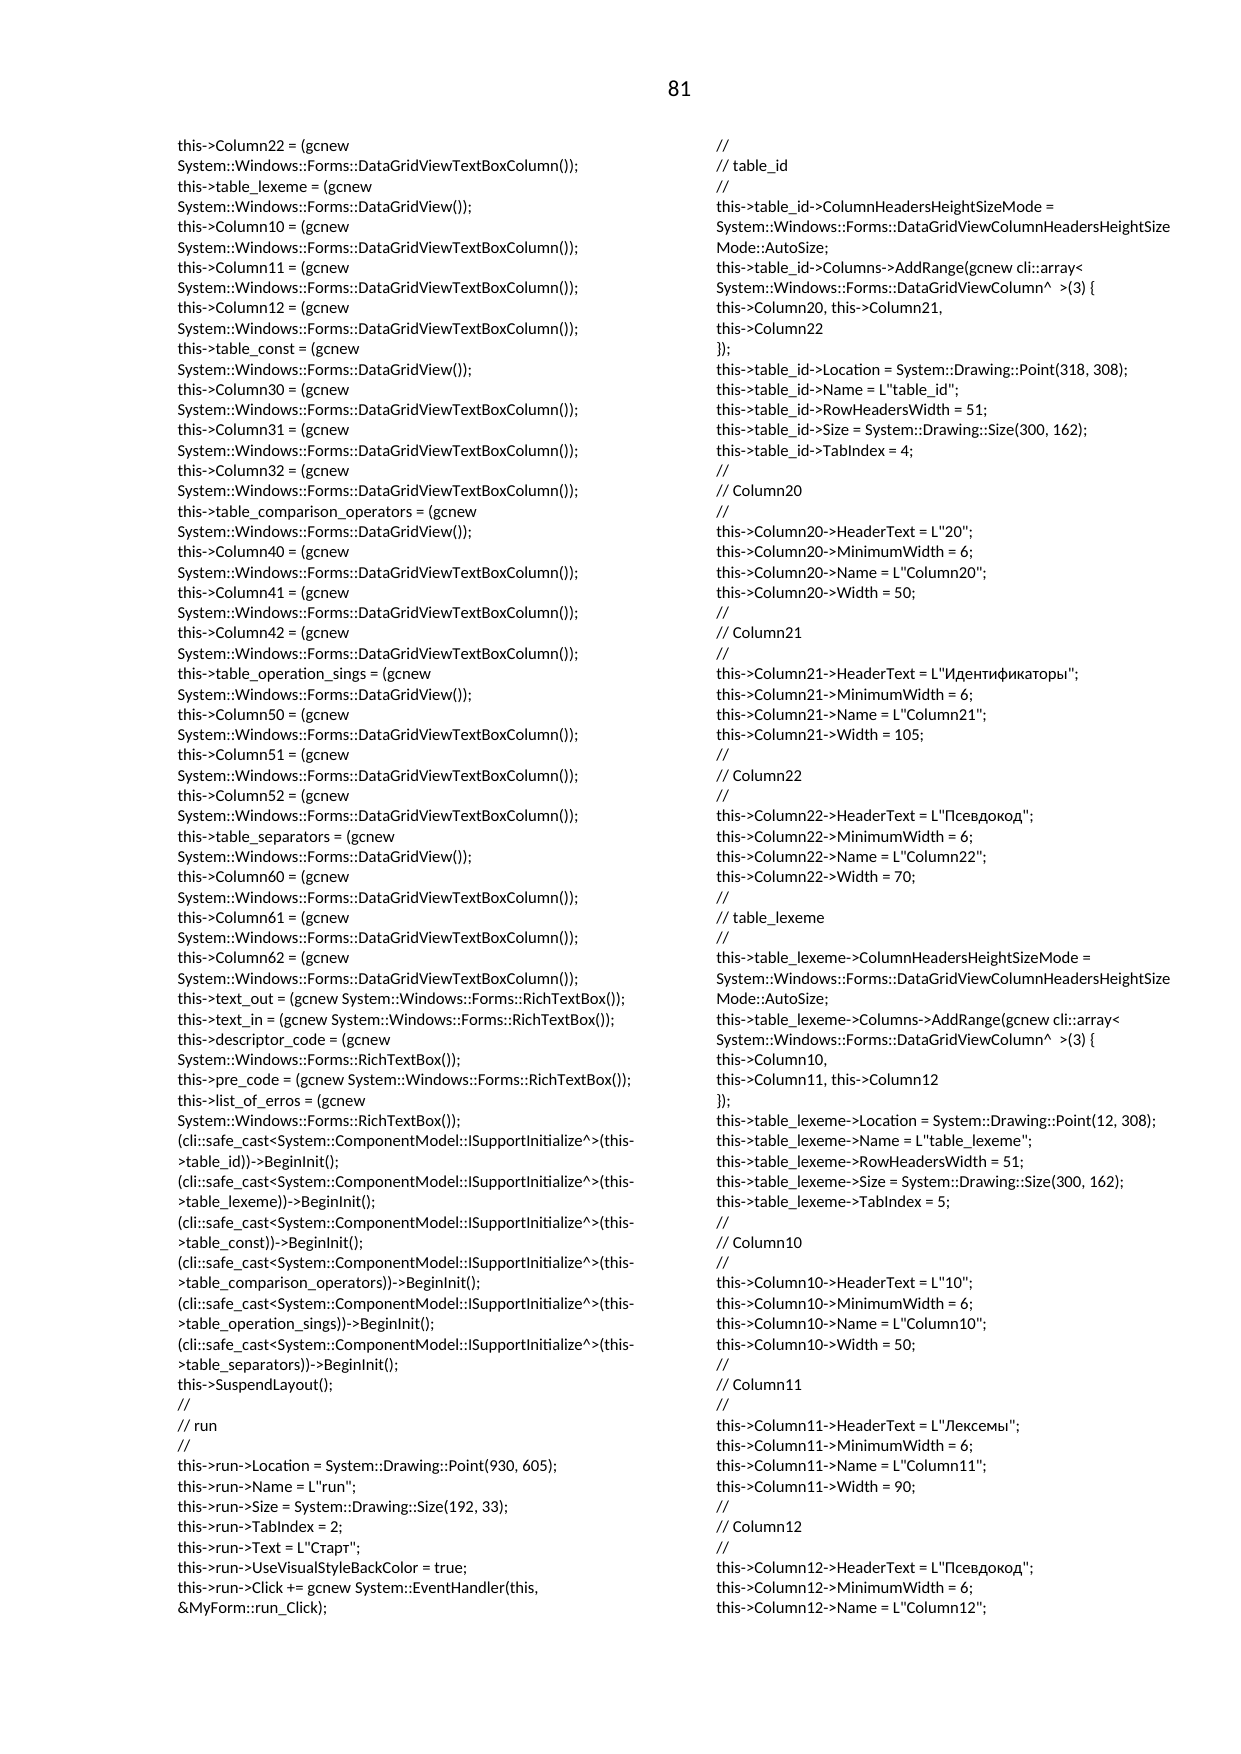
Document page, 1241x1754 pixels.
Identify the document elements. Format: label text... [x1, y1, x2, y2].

text this->Column22 = (gcnew System::Windows::Forms::DataGridViewTextBoxColumn()); [177, 135, 642, 176]
text // [716, 602, 1181, 623]
text this->run->UseVisualStyleBackColor = true; [177, 1557, 642, 1577]
text // Column20 [716, 481, 1181, 501]
text // [716, 927, 1181, 948]
text this->Column20->Name = L"Column20"; [716, 562, 1181, 582]
text }); [716, 1090, 1181, 1110]
text this->table_operation_sings = (gcnew System::Windows::Forms::DataGridView()); [177, 663, 642, 704]
text this->Column22 [716, 318, 1181, 338]
text // Column10 [716, 1232, 1181, 1252]
text this->Column20->Width = 50; [716, 582, 1181, 602]
text this->Column10->HeaderText = L"10"; [716, 1273, 1181, 1293]
text // [716, 643, 1181, 663]
text this->table_comparison_operators = (gcnew System::Windows::Forms::DataGridView()); [177, 501, 642, 542]
text this->Column40 = (gcnew System::Windows::Forms::DataGridViewTextBoxColumn()); [177, 542, 642, 582]
text // [716, 176, 1181, 196]
text this->Column21->HeaderText = L"Идентификаторы"; [716, 663, 1181, 684]
text // Column12 [716, 1517, 1181, 1537]
text this->Column30 = (gcnew System::Windows::Forms::DataGridViewTextBoxColumn()); [177, 379, 642, 420]
text this->text_in = (gcnew System::Windows::Forms::RichTextBox()); [177, 1009, 642, 1029]
text this->table_separators = (gcnew System::Windows::Forms::DataGridView()); [177, 826, 642, 867]
text // [716, 1537, 1181, 1557]
text this->Column20, this->Column21, [716, 298, 1181, 318]
text this->Column10->Width = 50; [716, 1334, 1181, 1354]
text // run [177, 1415, 642, 1435]
text this->Column12->Name = L"Column12"; [716, 1598, 1181, 1618]
text this->table_id->ColumnHeadersHeightSizeMode = System::Windows::Forms::DataGridViewColumnHeadersHeightSizeMode::AutoSize; [716, 196, 1181, 257]
text this->Column11->HeaderText = L"Лексемы"; [716, 1415, 1181, 1435]
text this->Column11->Width = 90; [716, 1476, 1181, 1496]
text // Column21 [716, 623, 1181, 643]
text this->table_id->Location = System::Drawing::Point(318, 308); [716, 359, 1181, 379]
text this->Column61 = (gcnew System::Windows::Forms::DataGridViewTextBoxColumn()); [177, 907, 642, 948]
text this->Column10->Name = L"Column10"; [716, 1313, 1181, 1334]
text this->Column32 = (gcnew System::Windows::Forms::DataGridViewTextBoxColumn()); [177, 460, 642, 501]
text this->table_id->Size = System::Drawing::Size(300, 162); [716, 420, 1181, 440]
text this->table_lexeme = (gcnew System::Windows::Forms::DataGridView()); [177, 176, 642, 217]
text // [716, 135, 1181, 156]
text this->pre_code = (gcnew System::Windows::Forms::RichTextBox()); [177, 1070, 642, 1090]
text this->table_lexeme->Location = System::Drawing::Point(12, 308); [716, 1110, 1181, 1131]
text this->table_lexeme->TabIndex = 5; [716, 1192, 1181, 1212]
text // [177, 1395, 642, 1415]
text (cli::safe_cast<System::ComponentModel::ISupportInitialize^>(this->table_comparison_operators))->BeginInit(); [177, 1252, 642, 1293]
text (cli::safe_cast<System::ComponentModel::ISupportInitialize^>(this->table_separators))->BeginInit(); [177, 1334, 642, 1374]
text this->descriptor_code = (gcnew System::Windows::Forms::RichTextBox()); [177, 1029, 642, 1070]
text this->Column52 = (gcnew System::Windows::Forms::DataGridViewTextBoxColumn()); [177, 785, 642, 826]
text this->table_id->TabIndex = 4; [716, 440, 1181, 460]
text this->run->TabIndex = 2; [177, 1517, 642, 1537]
text this->table_lexeme->Columns->AddRange(gcnew cli::array< System::Windows::Forms::DataGridViewColumn^ >(3) { [716, 1009, 1181, 1049]
text (cli::safe_cast<System::ComponentModel::ISupportInitialize^>(this->table_operation_sings))->BeginInit(); [177, 1293, 642, 1334]
text this->table_lexeme->Size = System::Drawing::Size(300, 162); [716, 1171, 1181, 1192]
text this->Column62 = (gcnew System::Windows::Forms::DataGridViewTextBoxColumn()); [177, 948, 642, 988]
text this->SuspendLayout(); [177, 1374, 642, 1395]
text this->table_lexeme->ColumnHeadersHeightSizeMode = System::Windows::Forms::DataGridViewColumnHeadersHeightSizeMode::AutoSize; [716, 948, 1181, 1009]
text }); [716, 338, 1181, 359]
text this->Column22->HeaderText = L"Псевдокод"; [716, 806, 1181, 826]
text this->Column12 = (gcnew System::Windows::Forms::DataGridViewTextBoxColumn()); [177, 298, 642, 338]
text // [716, 1496, 1181, 1517]
text // Column11 [716, 1374, 1181, 1395]
text this->Column22->MinimumWidth = 6; [716, 826, 1181, 846]
text // [716, 1354, 1181, 1374]
text this->Column11, this->Column12 [716, 1070, 1181, 1090]
text this->table_id->Columns->AddRange(gcnew cli::array< System::Windows::Forms::DataGridViewColumn^ >(3) { [716, 257, 1181, 298]
text this->list_of_erros = (gcnew System::Windows::Forms::RichTextBox()); [177, 1090, 642, 1131]
text this->Column11->MinimumWidth = 6; [716, 1435, 1181, 1456]
text this->run->Name = L"run"; [177, 1476, 642, 1496]
text this->Column10 = (gcnew System::Windows::Forms::DataGridViewTextBoxColumn()); [177, 217, 642, 257]
text this->run->Click += gcnew System::EventHandler(this, &MyForm::run_Click); [177, 1577, 642, 1618]
text this->Column51 = (gcnew System::Windows::Forms::DataGridViewTextBoxColumn()); [177, 745, 642, 785]
text this->table_const = (gcnew System::Windows::Forms::DataGridView()); [177, 338, 642, 379]
text this->table_id->RowHeadersWidth = 51; [716, 399, 1181, 420]
text this->Column22->Name = L"Column22"; [716, 846, 1181, 867]
text // [716, 785, 1181, 806]
text this->Column12->HeaderText = L"Псевдокод"; [716, 1557, 1181, 1577]
text this->table_id->Name = L"table_id"; [716, 379, 1181, 399]
text // [716, 1252, 1181, 1273]
text this->run->Location = System::Drawing::Point(930, 605); [177, 1456, 642, 1476]
text this->Column22->Width = 70; [716, 867, 1181, 887]
text (cli::safe_cast<System::ComponentModel::ISupportInitialize^>(this->table_const))->BeginInit(); [177, 1212, 642, 1252]
text this->run->Size = System::Drawing::Size(192, 33); [177, 1496, 642, 1517]
text this->Column42 = (gcnew System::Windows::Forms::DataGridViewTextBoxColumn()); [177, 623, 642, 663]
text this->table_lexeme->RowHeadersWidth = 51; [716, 1151, 1181, 1171]
text // [716, 501, 1181, 521]
text this->Column21->Width = 105; [716, 724, 1181, 745]
text // [716, 745, 1181, 765]
text this->table_lexeme->Name = L"table_lexeme"; [716, 1131, 1181, 1151]
text // [716, 1395, 1181, 1415]
text (cli::safe_cast<System::ComponentModel::ISupportInitialize^>(this->table_lexeme))->BeginInit(); [177, 1171, 642, 1212]
text this->text_out = (gcnew System::Windows::Forms::RichTextBox()); [177, 988, 642, 1009]
text this->Column50 = (gcnew System::Windows::Forms::DataGridViewTextBoxColumn()); [177, 704, 642, 745]
text // [716, 460, 1181, 481]
text // [716, 1212, 1181, 1232]
text // table_lexeme [716, 907, 1181, 927]
text this->Column41 = (gcnew System::Windows::Forms::DataGridViewTextBoxColumn()); [177, 582, 642, 623]
text (cli::safe_cast<System::ComponentModel::ISupportInitialize^>(this->table_id))->BeginInit(); [177, 1131, 642, 1171]
text this->Column31 = (gcnew System::Windows::Forms::DataGridViewTextBoxColumn()); [177, 420, 642, 460]
text this->Column11 = (gcnew System::Windows::Forms::DataGridViewTextBoxColumn()); [177, 257, 642, 298]
text this->Column10, [716, 1049, 1181, 1070]
text // Column22 [716, 765, 1181, 785]
text // [716, 887, 1181, 907]
text this->run->Text = L"Старт"; [177, 1537, 642, 1557]
text this->Column21->Name = L"Column21"; [716, 704, 1181, 724]
text // [177, 1435, 642, 1456]
text this->Column12->MinimumWidth = 6; [716, 1577, 1181, 1598]
text // table_id [716, 156, 1181, 176]
text this->Column60 = (gcnew System::Windows::Forms::DataGridViewTextBoxColumn()); [177, 867, 642, 907]
text this->Column11->Name = L"Column11"; [716, 1456, 1181, 1476]
text this->Column21->MinimumWidth = 6; [716, 684, 1181, 704]
text this->Column10->MinimumWidth = 6; [716, 1293, 1181, 1313]
text this->Column20->HeaderText = L"20"; [716, 521, 1181, 542]
text this->Column20->MinimumWidth = 6; [716, 542, 1181, 562]
